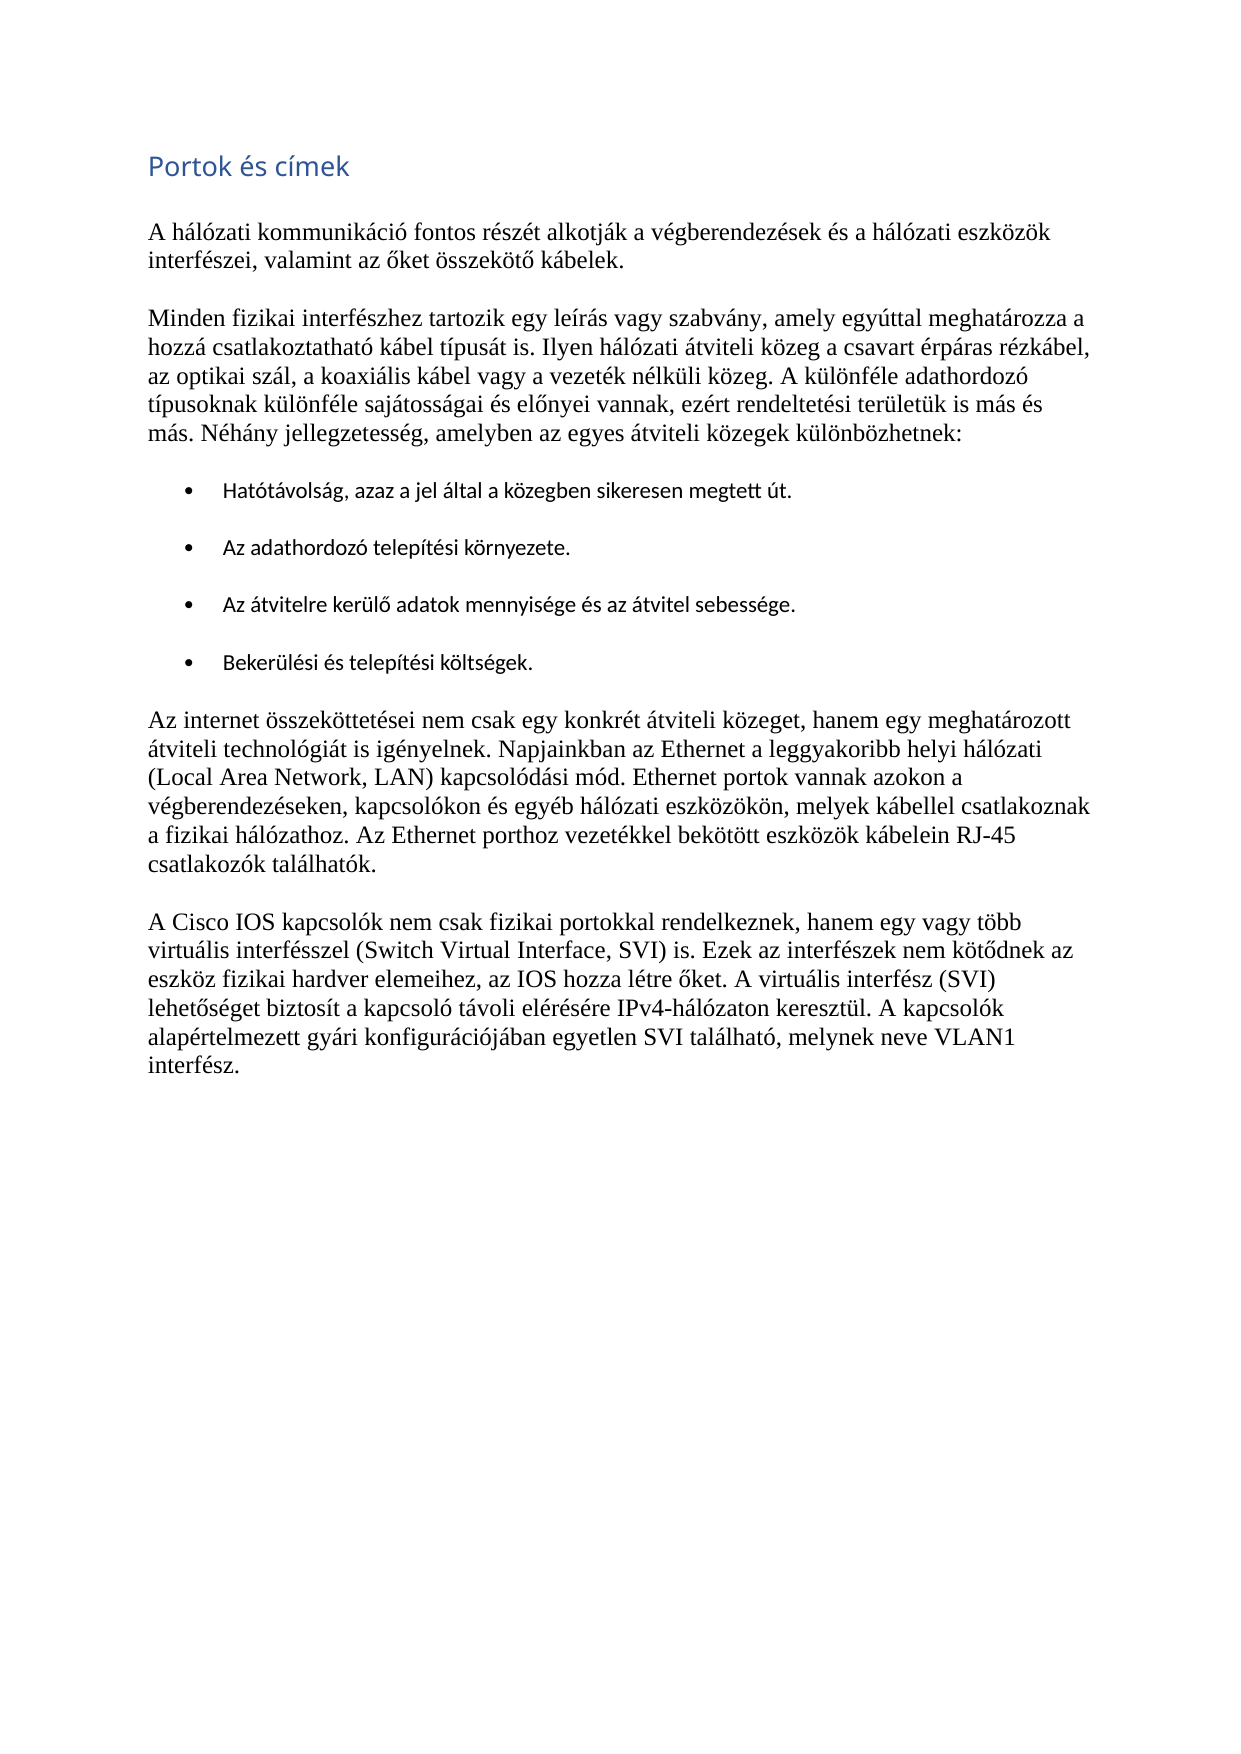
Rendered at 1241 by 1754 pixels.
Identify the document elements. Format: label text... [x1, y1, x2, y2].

text Minden fizikai interfészhez tartozik egy leírás vagy szabvány, amely egyúttal meghatározza a hozzá csatlakoztatható kábel típusát is. Ilyen hálózati átviteli közeg a csavart érpáras rézkábel, az optikai szál, a koaxiális kábel vagy a vezeték nélküli közeg. A különféle adathordozó típusoknak különféle sajátosságai és előnyei vannak, ezért rendeltetési területük is más és más. Néhány jellegzetesség, amelyben az egyes átviteli közegek különbözhetnek: [148, 303, 1093, 447]
list Az adathordozó telepítési környezete. [185, 533, 1093, 561]
subtitle Portok és címek [148, 148, 1093, 184]
text Az internet összeköttetései nem csak egy konkrét átviteli közeget, hanem egy meghatározott átviteli technológiát is igényelnek. Napjainkban az Ethernet a leggyakoribb helyi hálózati (Local Area Network, LAN) kapcsolódási mód. Ethernet portok vannak azokon a végberendezéseken, kapcsolókon és egyéb hálózati eszközökön, melyek kábellel csatlakoznak a fizikai hálózathoz. Az Ethernet porthoz vezetékkel bekötött eszközök kábelein RJ-45 csatlakozók találhatók. [148, 705, 1093, 877]
list Az átvitelre kerülő adatok mennyisége és az átvitel sebessége. [185, 591, 1093, 618]
list Hatótávolság, azaz a jel által a közegben sikeresen megtett út. [185, 476, 1093, 504]
text A Cisco IOS kapcsolók nem csak fizikai portokkal rendelkeznek, hanem egy vagy több virtuális interfésszel (Switch Virtual Interface, SVI) is. Ezek az interfészek nem kötődnek az eszköz fizikai hardver elemeihez, az IOS hozza létre őket. A virtuális interfész (SVI) lehetőséget biztosít a kapcsoló távoli elérésére IPv4-hálózaton keresztül. A kapcsolók alapértelmezett gyári konfigurációjában egyetlen SVI található, melynek neve VLAN1 interfész. [148, 907, 1093, 1079]
list Bekerülési és telepítési költségek. [185, 648, 1093, 676]
text A hálózati kommunikáció fontos részét alkotják a végberendezések és a hálózati eszközök interfészei, valamint az őket összekötő kábelek. [148, 217, 1093, 274]
